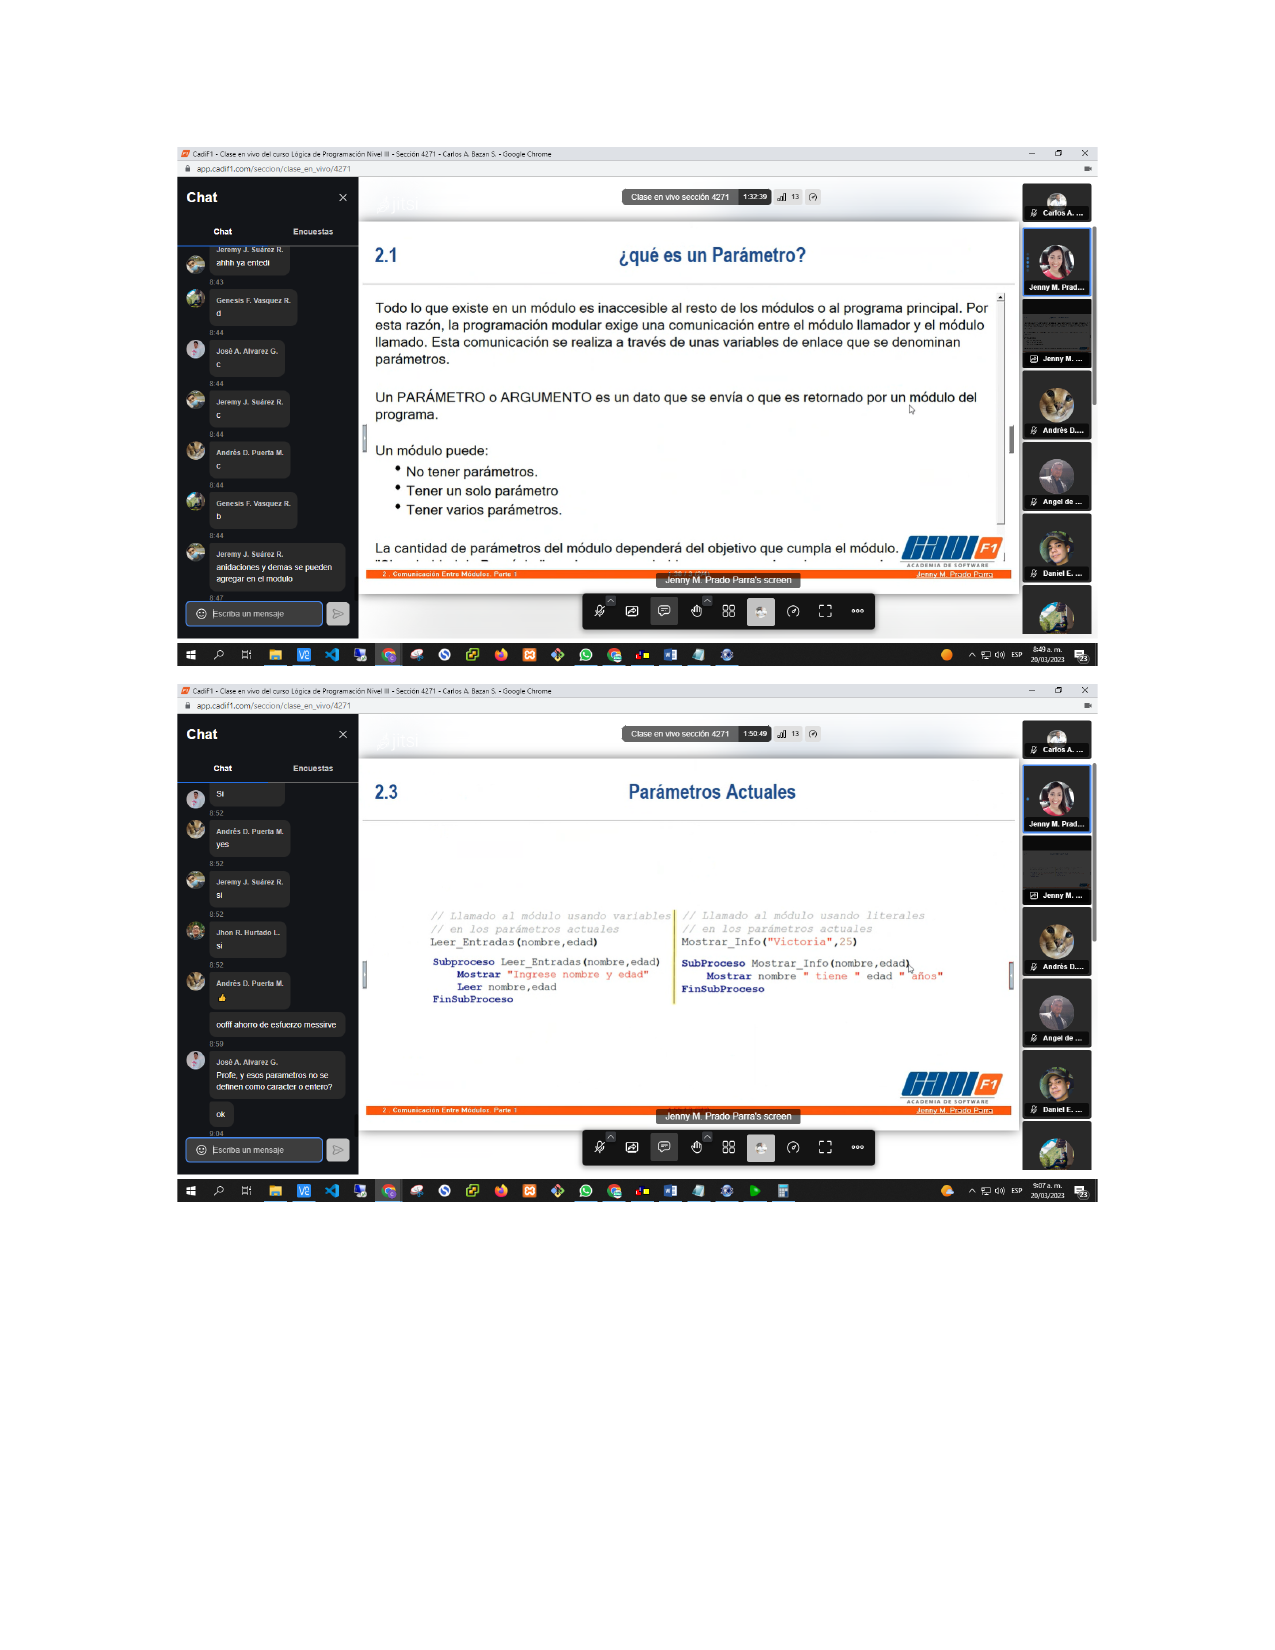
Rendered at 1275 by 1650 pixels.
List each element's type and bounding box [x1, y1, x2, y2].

picture [177, 684, 1098, 1202]
picture [177, 147, 1098, 666]
